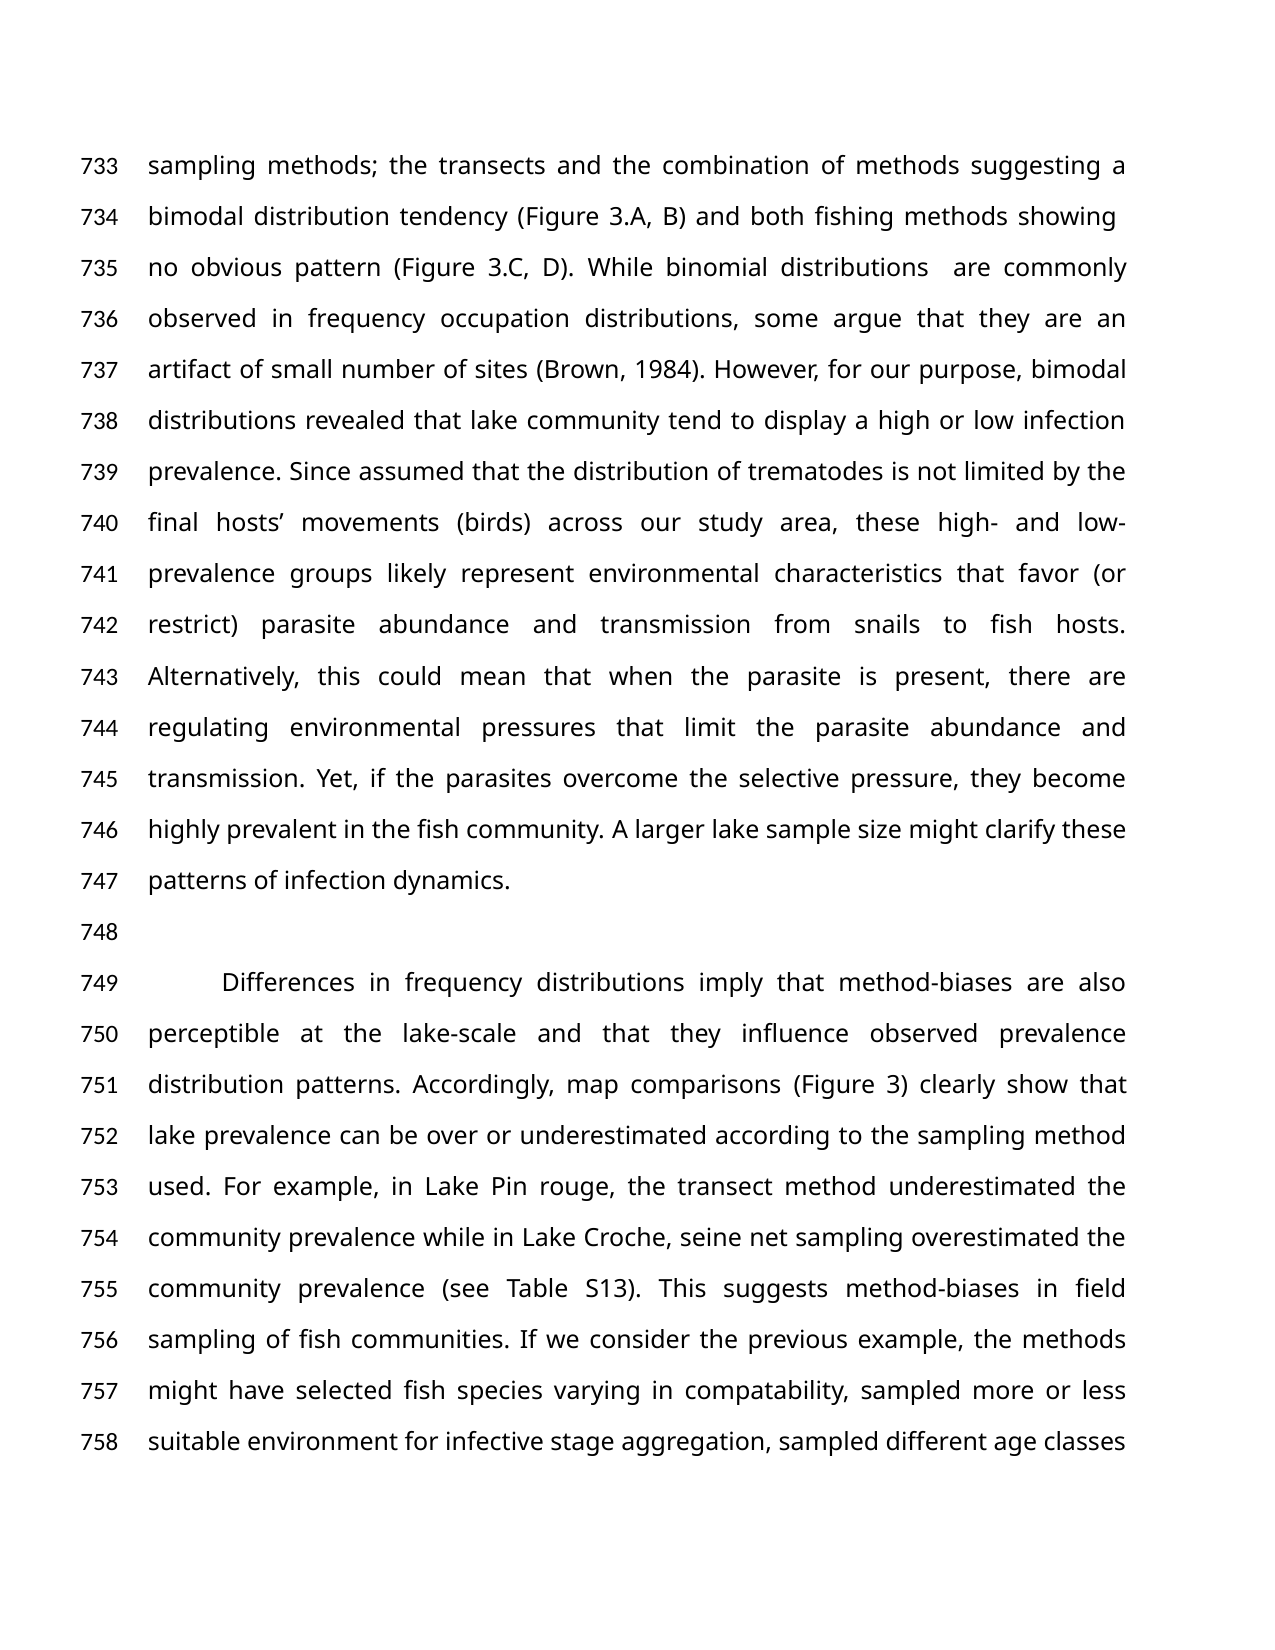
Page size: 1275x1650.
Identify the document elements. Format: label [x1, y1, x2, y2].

text [148, 148, 1127, 896]
text [148, 964, 1127, 1458]
